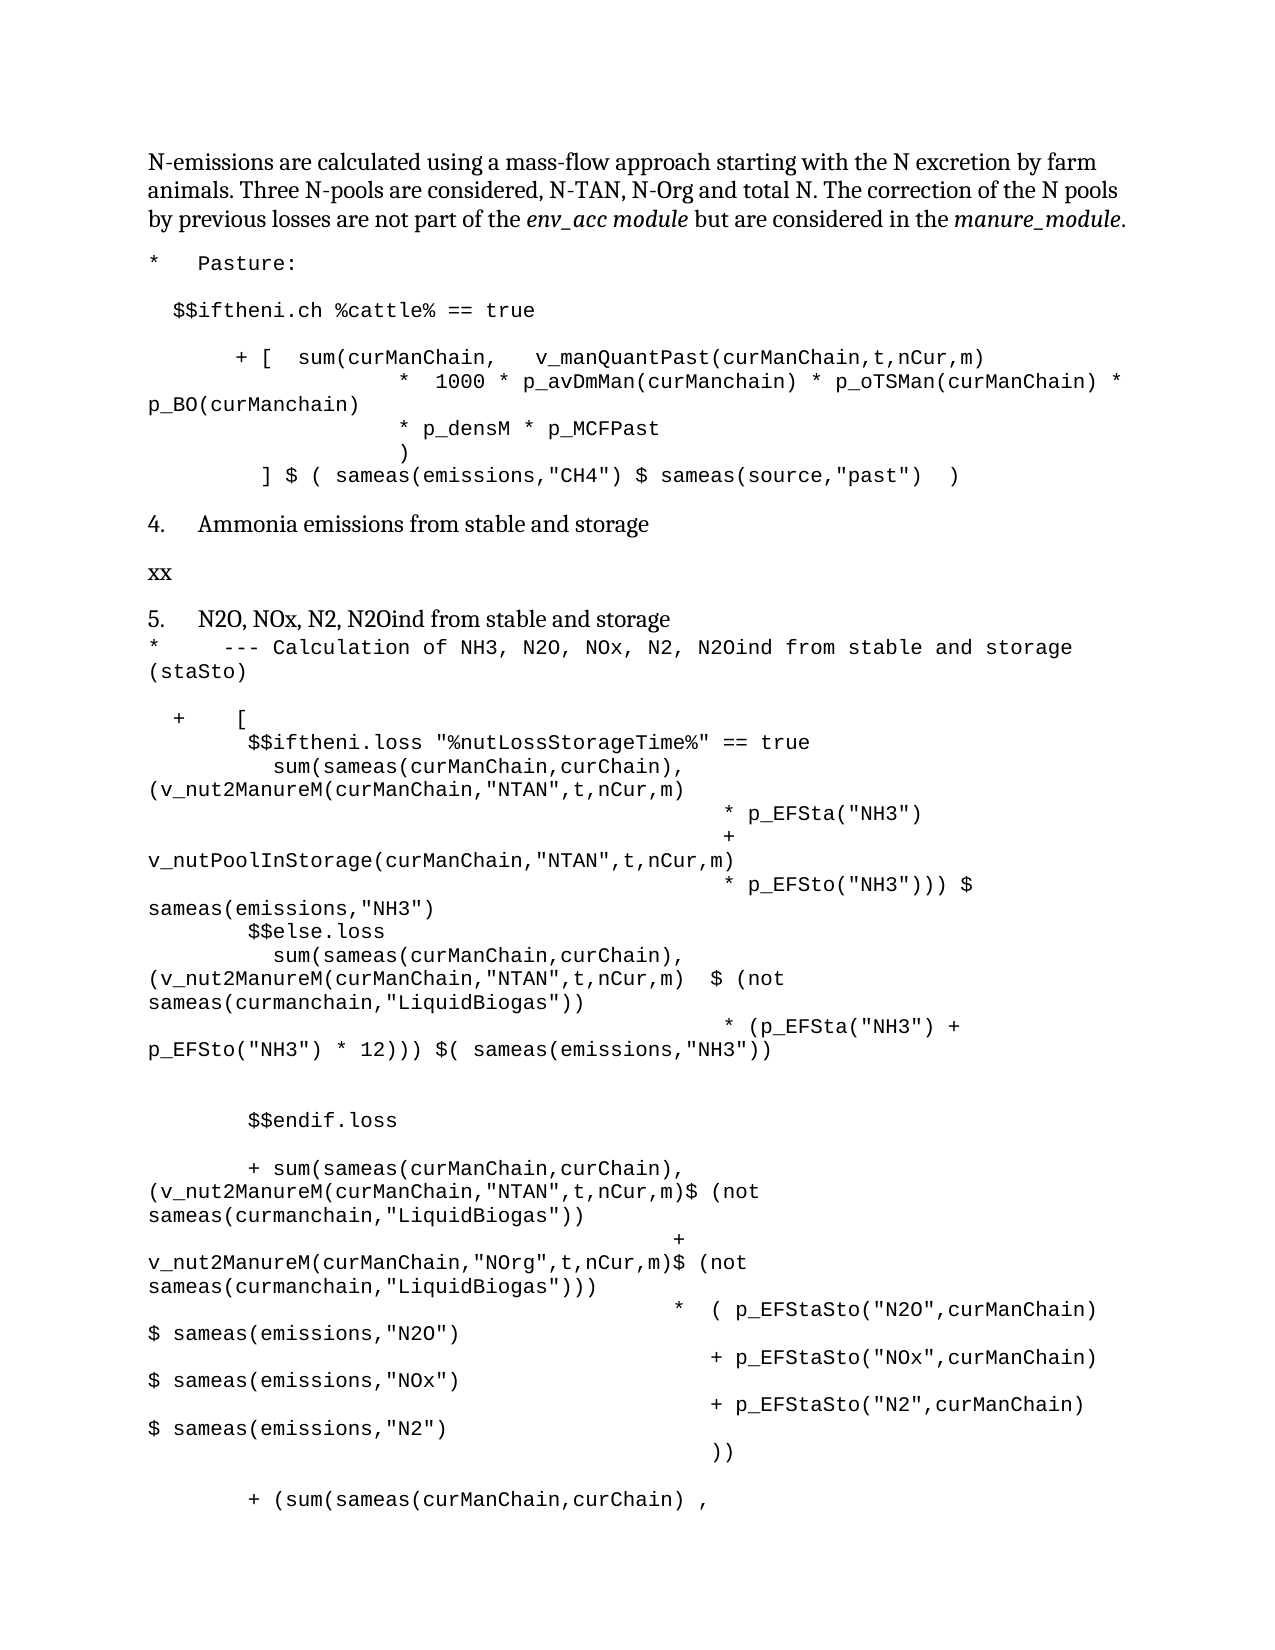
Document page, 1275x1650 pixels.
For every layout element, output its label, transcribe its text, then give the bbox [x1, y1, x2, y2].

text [148, 637, 1127, 1512]
text N-emissions are calculated using a mass-flow approach starting with the N excretion by farm animals. Three N-pools are considered, N-TAN, N-Org and total N. The correction of the N pools by previous losses are not part of the env_acc module but are considered in the manure_module. [148, 148, 1127, 234]
text * Pasture: $$iftheni.ch %cattle% == true + [ sum(curManChain, v_manQuantPast(curManChain,t,nCur,m) * 1000 * p_avDmMan(curManchain) * p_oTSMan(curManChain) * p_BO(curManchain) * p_densM * p_MCFPast ) ] $ ( sameas(emissions,"CH4") $ sameas(source,"past") ) [148, 253, 1127, 489]
text xx [148, 557, 1127, 586]
list Ammonia emissions from stable and storage [148, 510, 1127, 539]
list N2O, NOx, N2, N2Oind from stable and storage [148, 605, 1127, 634]
